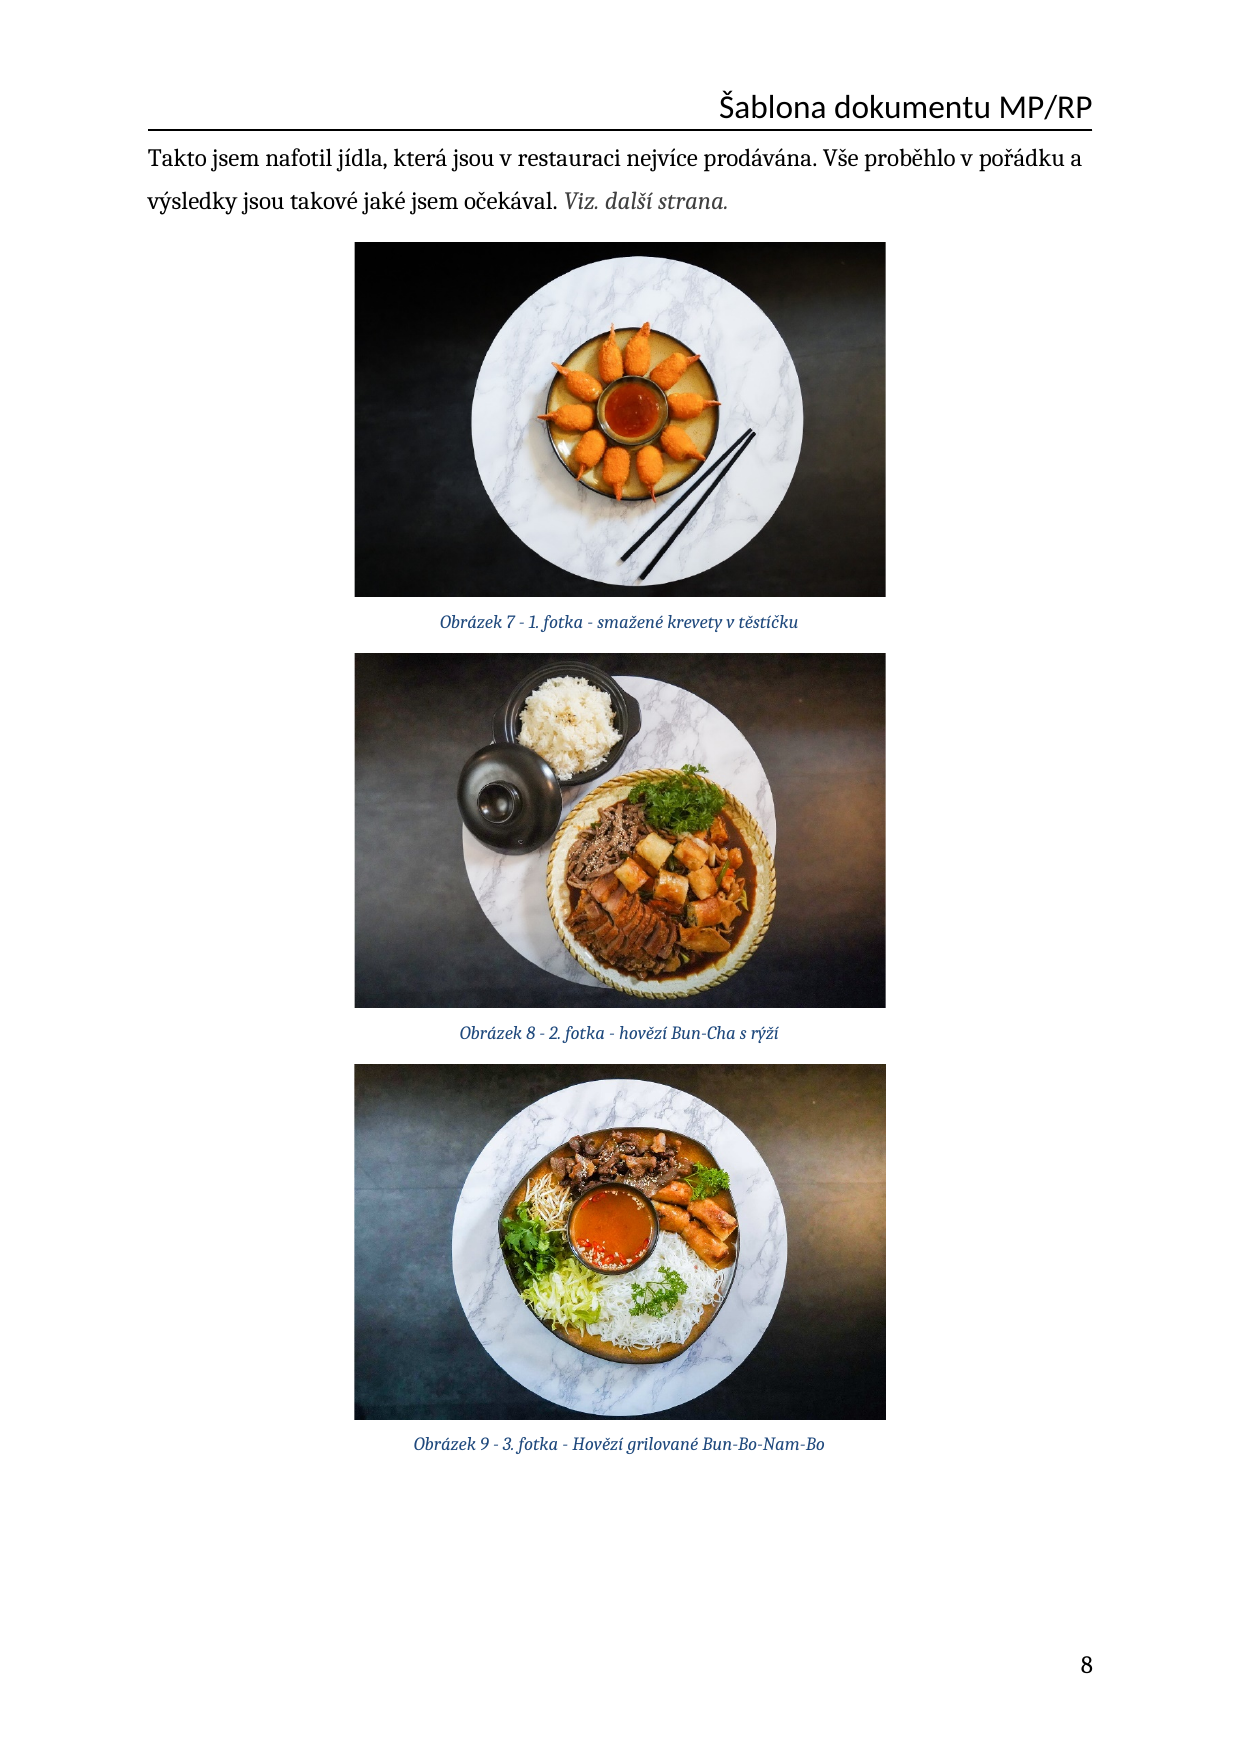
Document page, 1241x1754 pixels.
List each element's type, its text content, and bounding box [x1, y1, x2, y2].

picture [354, 653, 886, 1008]
text Obrázek 8 - 2. fotka - hovězí Bun-Cha s rýží [148, 1022, 1092, 1044]
picture [354, 242, 886, 597]
text Obrázek 7 - 1. fotka - smažené krevety v těstíčku [148, 611, 1092, 633]
text Obrázek 9 - 3. fotka - Hovězí grilované Bun-Bo-Nam-Bo [148, 1433, 1092, 1455]
text Takto jsem nafotil jídla, která jsou v restauraci nejvíce prodávána. Vše proběhlo v pořádku a výsledky jsou takové jaké jsem očekával. Viz. další strana. [148, 144, 1092, 216]
picture [354, 1064, 886, 1420]
